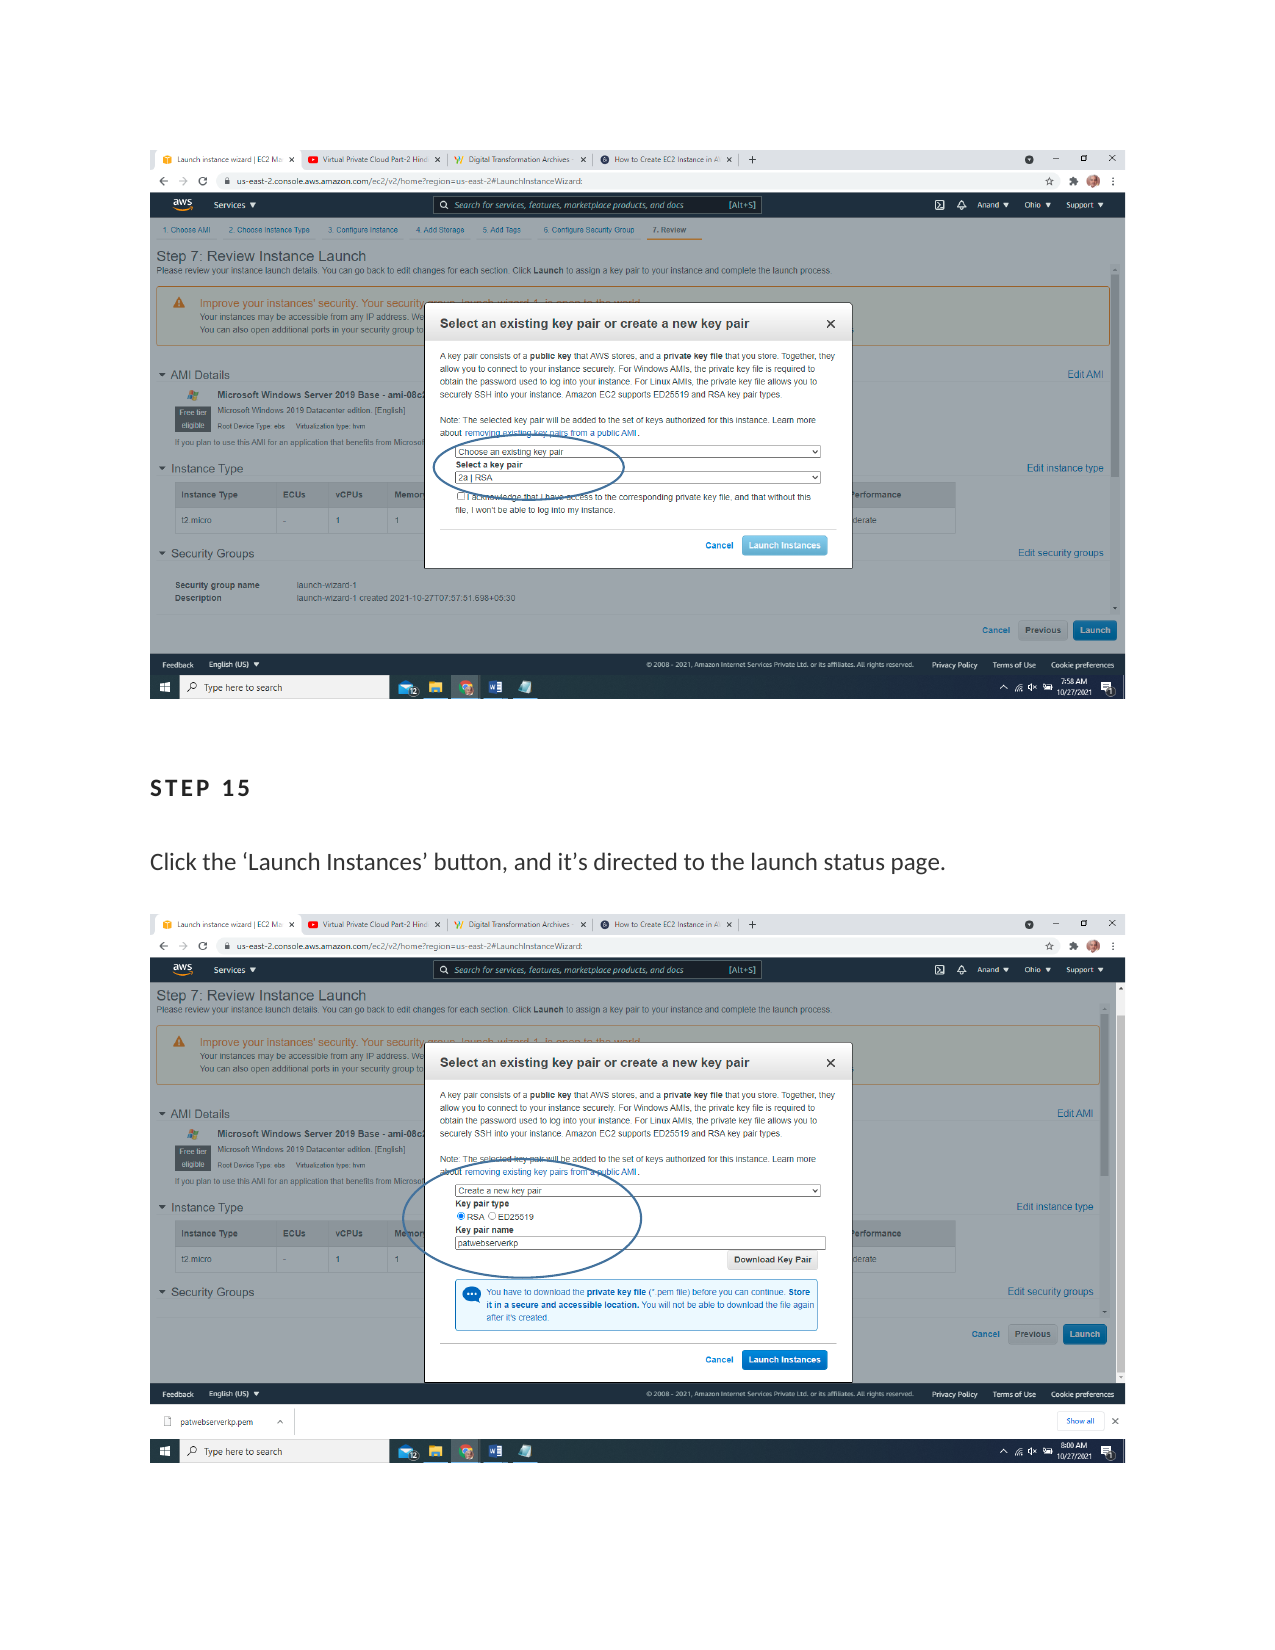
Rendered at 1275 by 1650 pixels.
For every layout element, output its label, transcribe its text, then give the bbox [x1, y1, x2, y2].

text STEP 15 [150, 772, 1125, 803]
picture [150, 150, 1125, 699]
picture [150, 914, 1125, 1463]
text Click the ‘Launch Instances’ button, and it’s directed to the launch status page. [150, 839, 1125, 877]
